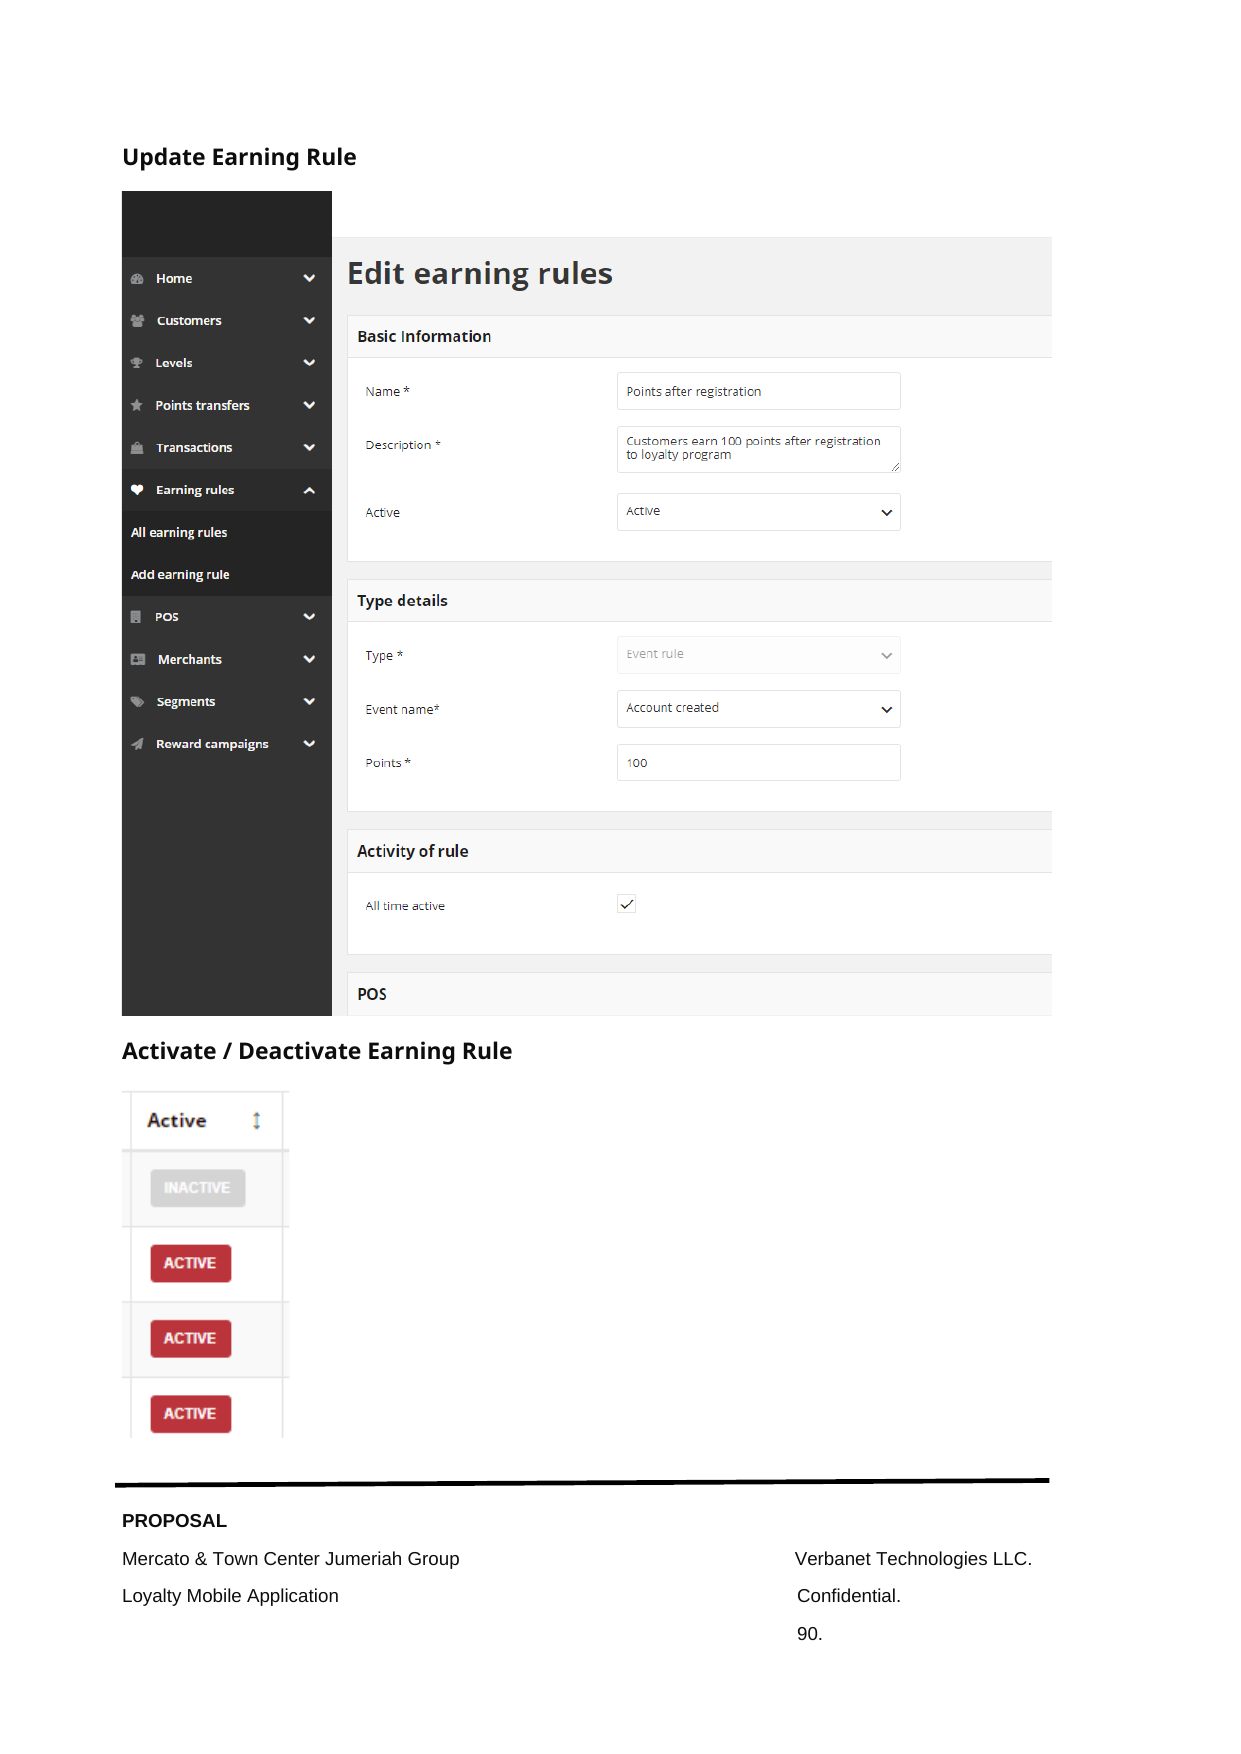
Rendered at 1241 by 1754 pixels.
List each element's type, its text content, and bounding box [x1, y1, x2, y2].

text Activate / Deactivate Earning Rule [122, 1035, 1053, 1066]
picture [121, 191, 1052, 1016]
text Update Earning Rule [122, 141, 1053, 172]
picture [121, 1085, 290, 1438]
